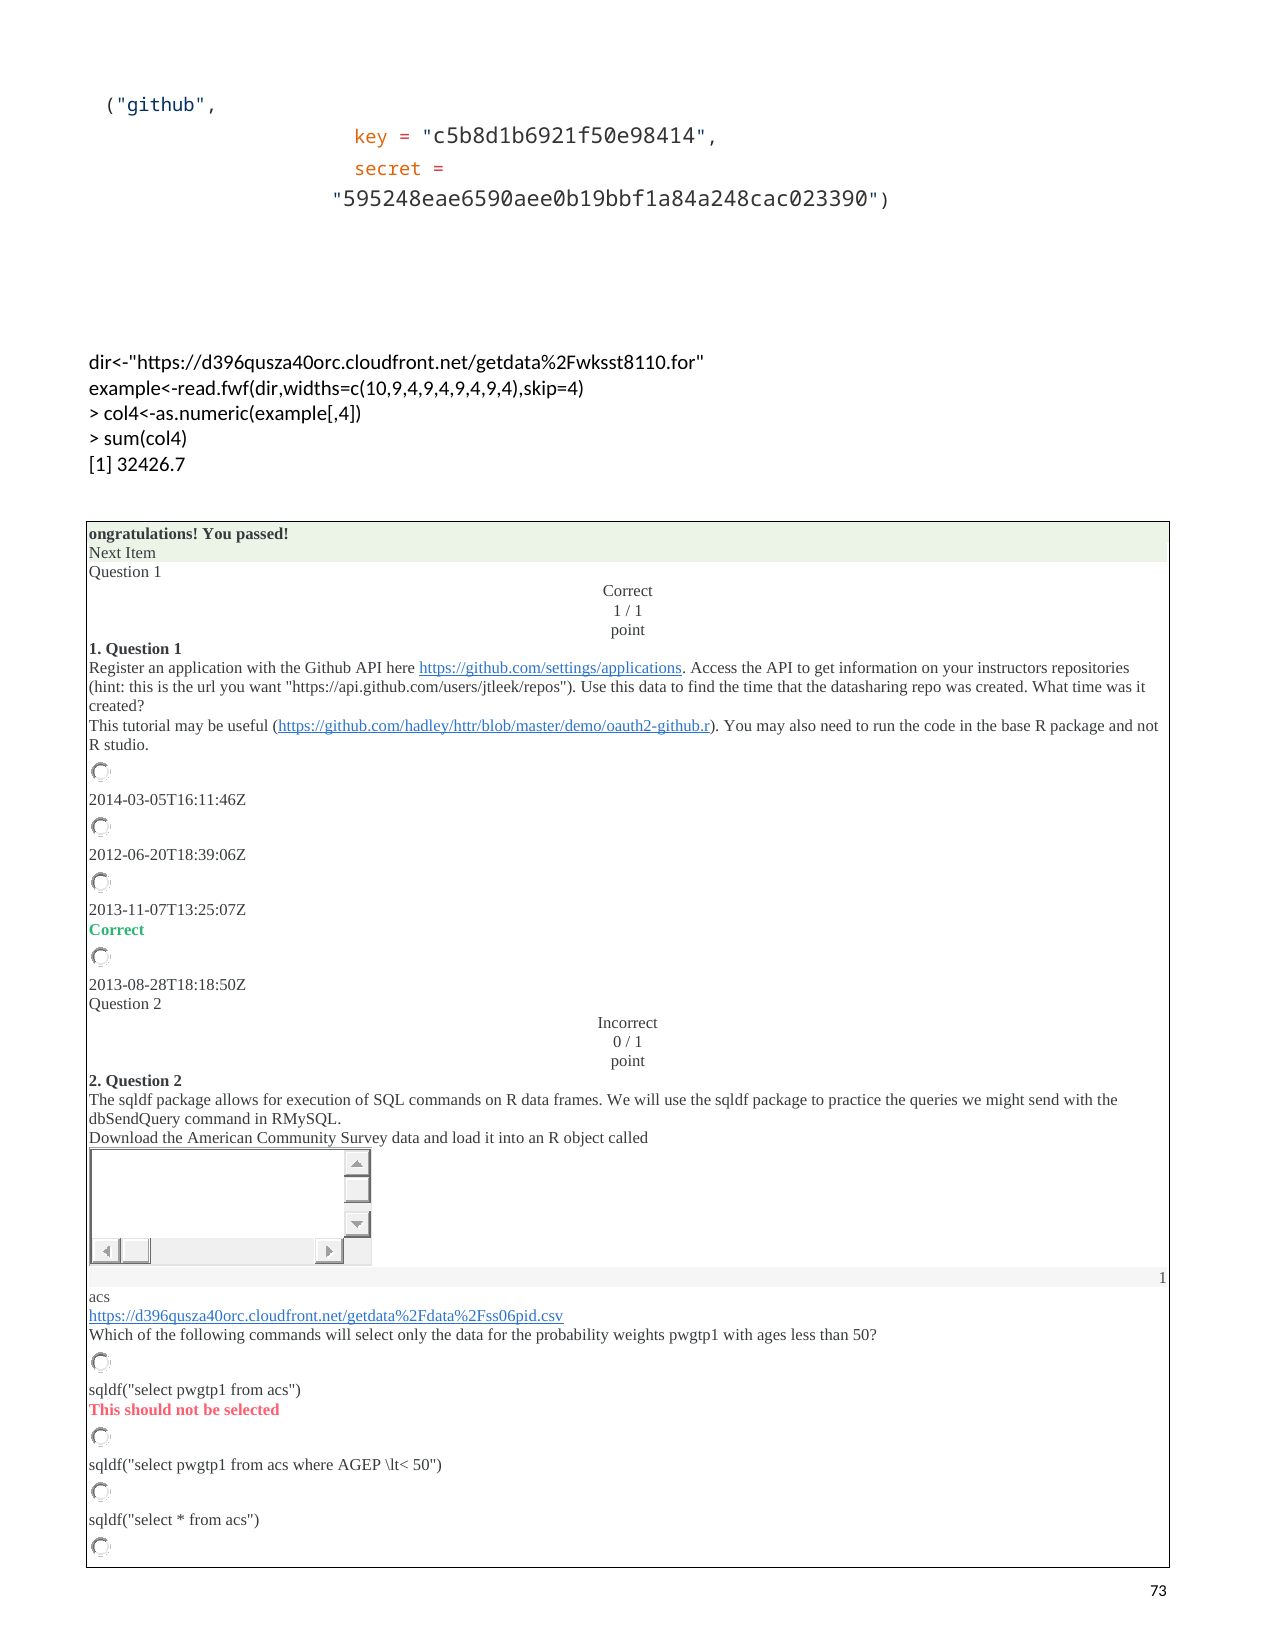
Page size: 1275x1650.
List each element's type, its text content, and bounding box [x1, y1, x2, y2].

text 1 [89, 1267, 1167, 1287]
text sqldf("select * from acs") [89, 1510, 1167, 1529]
text Question 2 [89, 994, 1167, 1013]
text Incorrect [89, 1013, 1167, 1032]
text This should not be selected [89, 1399, 1167, 1418]
text 2013-11-07T13:25:07Z [89, 900, 1167, 919]
subtitle 1. Question 1 [89, 639, 1167, 658]
text This tutorial may be useful (https://github.com/hadley/httr/blob/master/demo/oauth2-github.r). You may also need to run the code in the base R package and not R studio. [89, 715, 1167, 754]
text 2014-03-05T16:11:46Z [89, 790, 1167, 809]
subtitle 2. Question 2 [89, 1070, 1167, 1089]
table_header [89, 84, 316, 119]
text point [89, 1051, 1167, 1070]
text acs [89, 1287, 1167, 1306]
text Which of the following commands will select only the data for the probability weights pwgtp1 with ages less than 50? [89, 1325, 1167, 1344]
text 0 / 1 [89, 1032, 1167, 1051]
text 1 / 1 [89, 600, 1167, 619]
text Register an application with the Github API here https://github.com/settings/applications. Access the API to get information on your instructors repositories (hint: this is the url you want "https://api.github.com/users/jtleek/repos"). Use this data to find the time that the datasharing repo was created. What time was it created? [89, 658, 1167, 715]
text > col4<-as.numeric(example[,4]) [89, 400, 1167, 426]
text The sqldf package allows for execution of SQL commands on R data frames. We will use the sqldf package to practice the queries we might send with the dbSendQuery command in RMySQL. [89, 1089, 1167, 1128]
text > sum(col4) [89, 426, 1167, 451]
text ongratulations! You passed! [87, 522, 1169, 543]
text 2013-08-28T18:18:50Z [89, 974, 1167, 994]
text Download the American Community Survey data and load it into an R object called [89, 1128, 1167, 1147]
text sqldf("select pwgtp1 from acs") [89, 1380, 1167, 1399]
text Correct [89, 919, 1167, 938]
text dir<-"https://d396qusza40orc.cloudfront.net/getdata%2Fwksst8110.for" [89, 349, 1167, 375]
text point [89, 619, 1167, 639]
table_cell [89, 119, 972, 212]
text https://d396qusza40orc.cloudfront.net/getdata%2Fdata%2Fss06pid.csv [89, 1306, 1167, 1325]
text 2012-06-20T18:39:06Z [89, 845, 1167, 864]
text [1] 32426.7 [89, 451, 1167, 476]
text Correct [89, 581, 1167, 600]
text Question 1 [89, 562, 1167, 581]
text sqldf("select pwgtp1 from acs where AGEP \lt< 50") [89, 1454, 1167, 1474]
text example<-read.fwf(dir,widths=c(10,9,4,9,4,9,4,9,4),skip=4) [89, 375, 1167, 400]
text Next Item [89, 543, 1167, 562]
